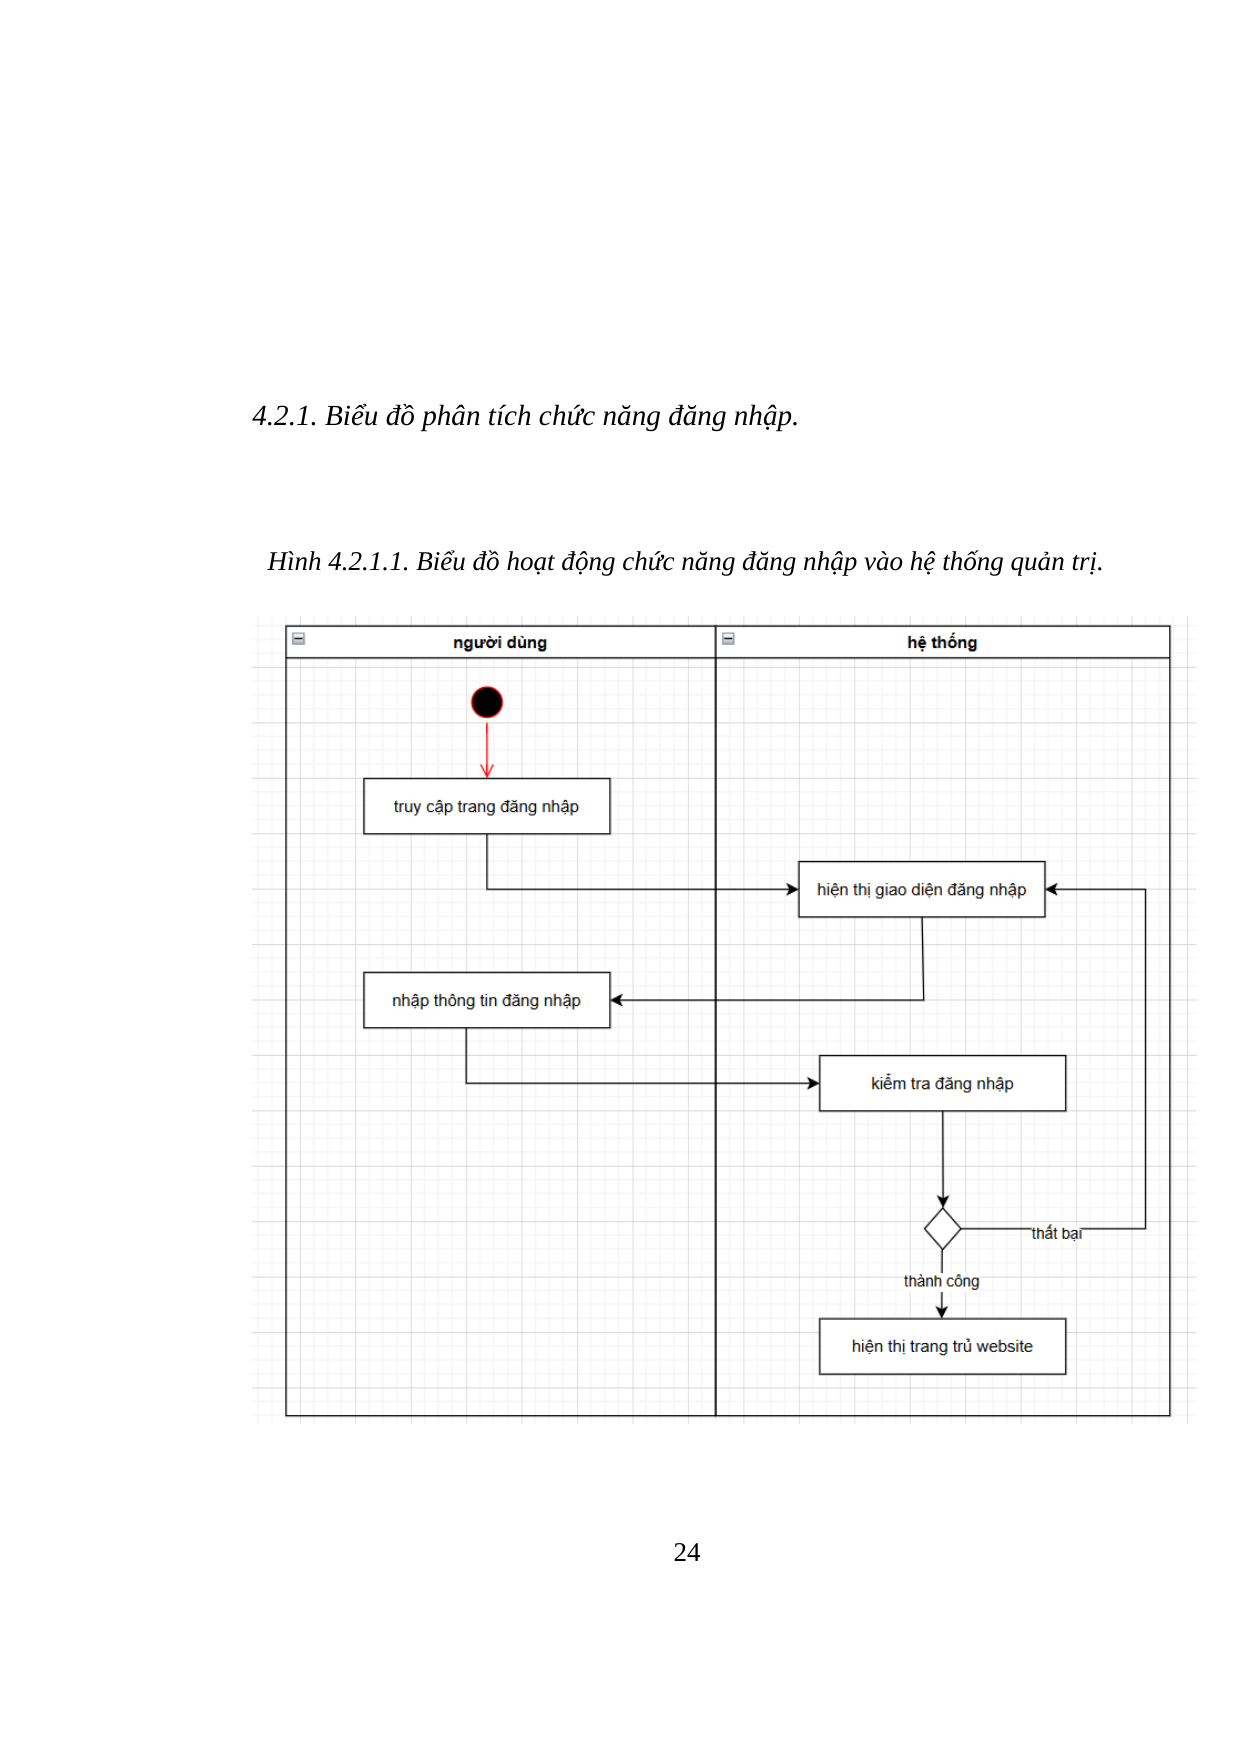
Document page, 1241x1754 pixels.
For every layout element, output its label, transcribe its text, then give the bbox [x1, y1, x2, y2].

picture [252, 616, 1197, 1424]
subtitle Hình 4.2.1.1. Biểu đồ hoạt động chức năng đăng nhập vào hệ thống quản trị. [177, 544, 1122, 576]
subtitle 4.2.1. Biểu đồ phân tích chức năng đăng nhập. [177, 398, 1122, 431]
